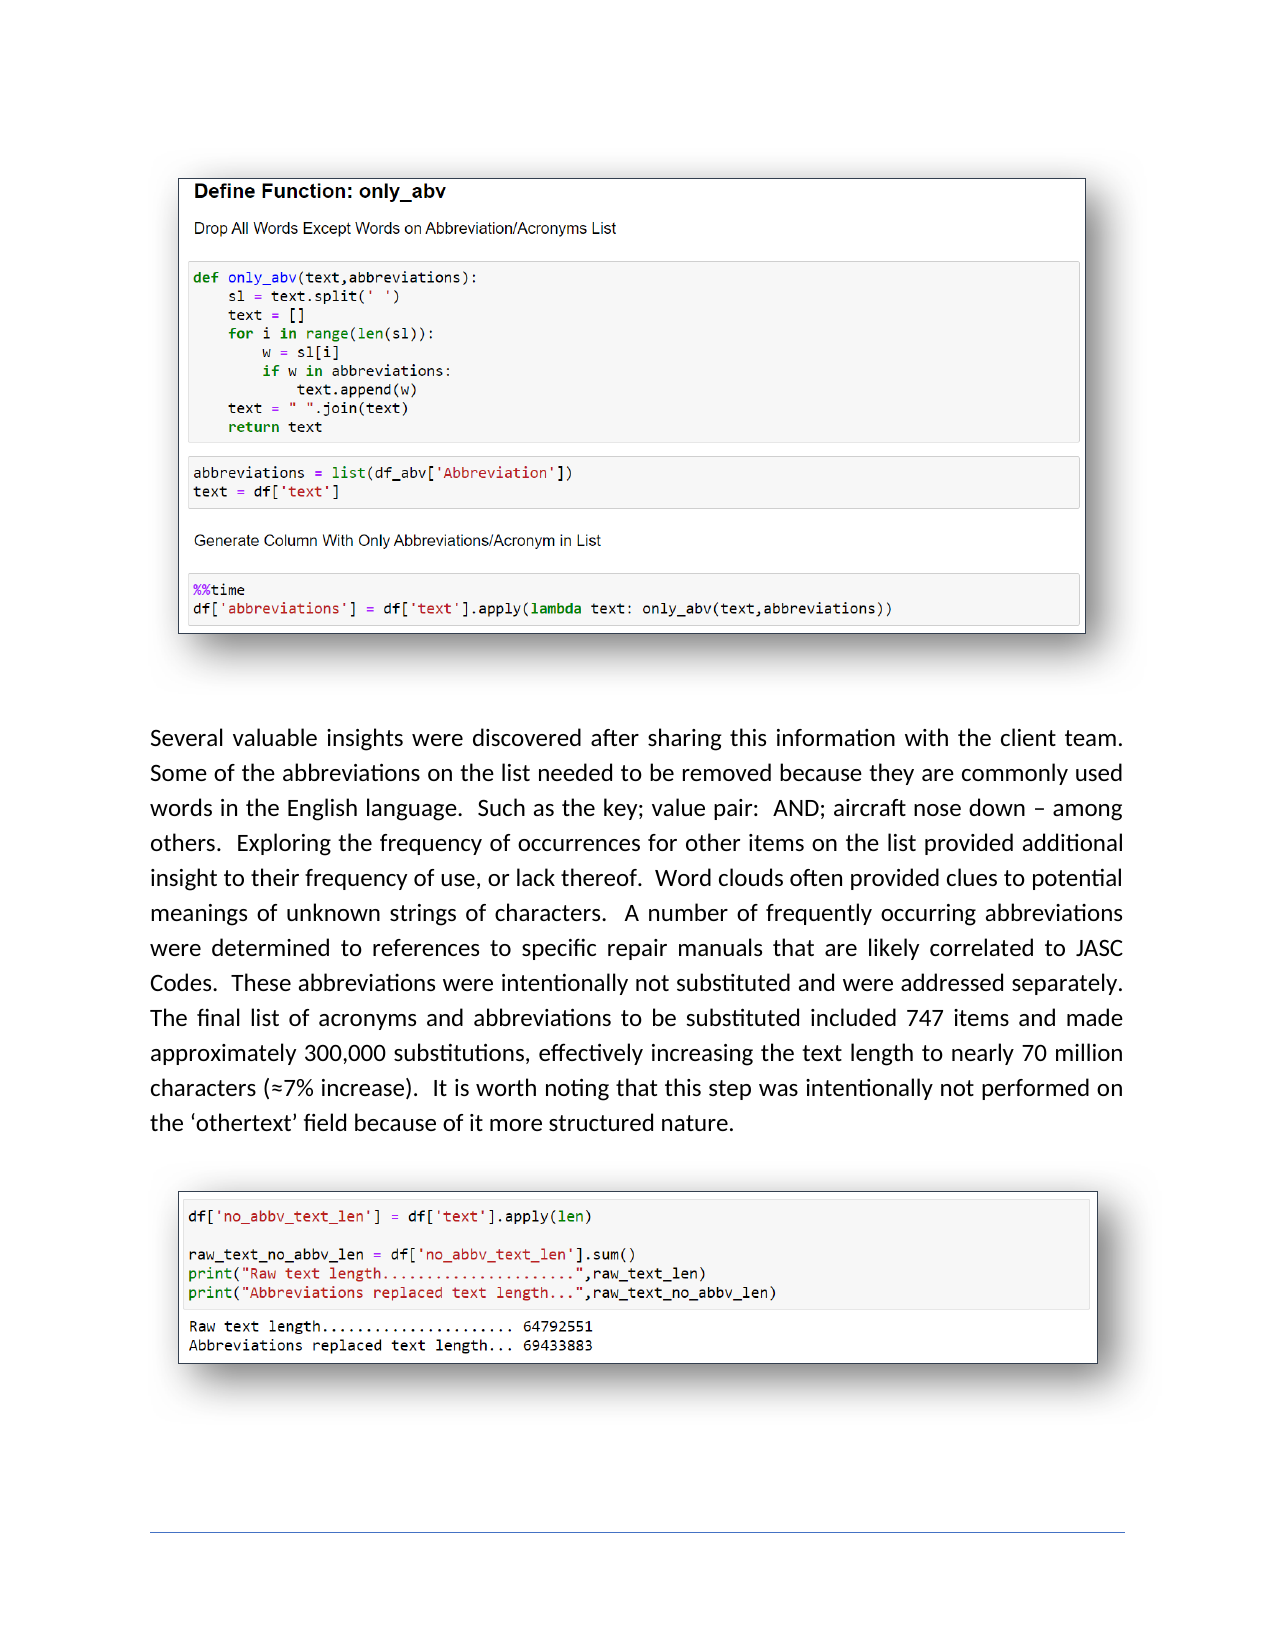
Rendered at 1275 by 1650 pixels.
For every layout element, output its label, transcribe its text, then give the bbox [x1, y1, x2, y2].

picture [179, 179, 1085, 633]
text Several valuable insights were discovered after sharing this information with the client team. Some of the abbreviations on the list needed to be removed because they are commonly used words in the English language. Such as the key; value pair: AND; aircraft nose down – among others. Exploring the frequency of occurrences for other items on the list provided additional insight to their frequency of use, or lack thereof. Word clouds often provided clues to potential meanings of unknown strings of characters. A number of frequently occurring abbreviations were determined to references to specific repair manuals that are likely correlated to JASC Codes. These abbreviations were intentionally not substituted and were addressed separately. The final list of acronyms and abbreviations to be substituted included 747 items and made approximately 300,000 substitutions, effectively increasing the text length to nearly 70 million characters (≈7% increase). It is worth noting that this step was intentionally not performed on the ‘othertext’ field because of it more structured nature. [150, 722, 1125, 1138]
picture [179, 1192, 1097, 1363]
